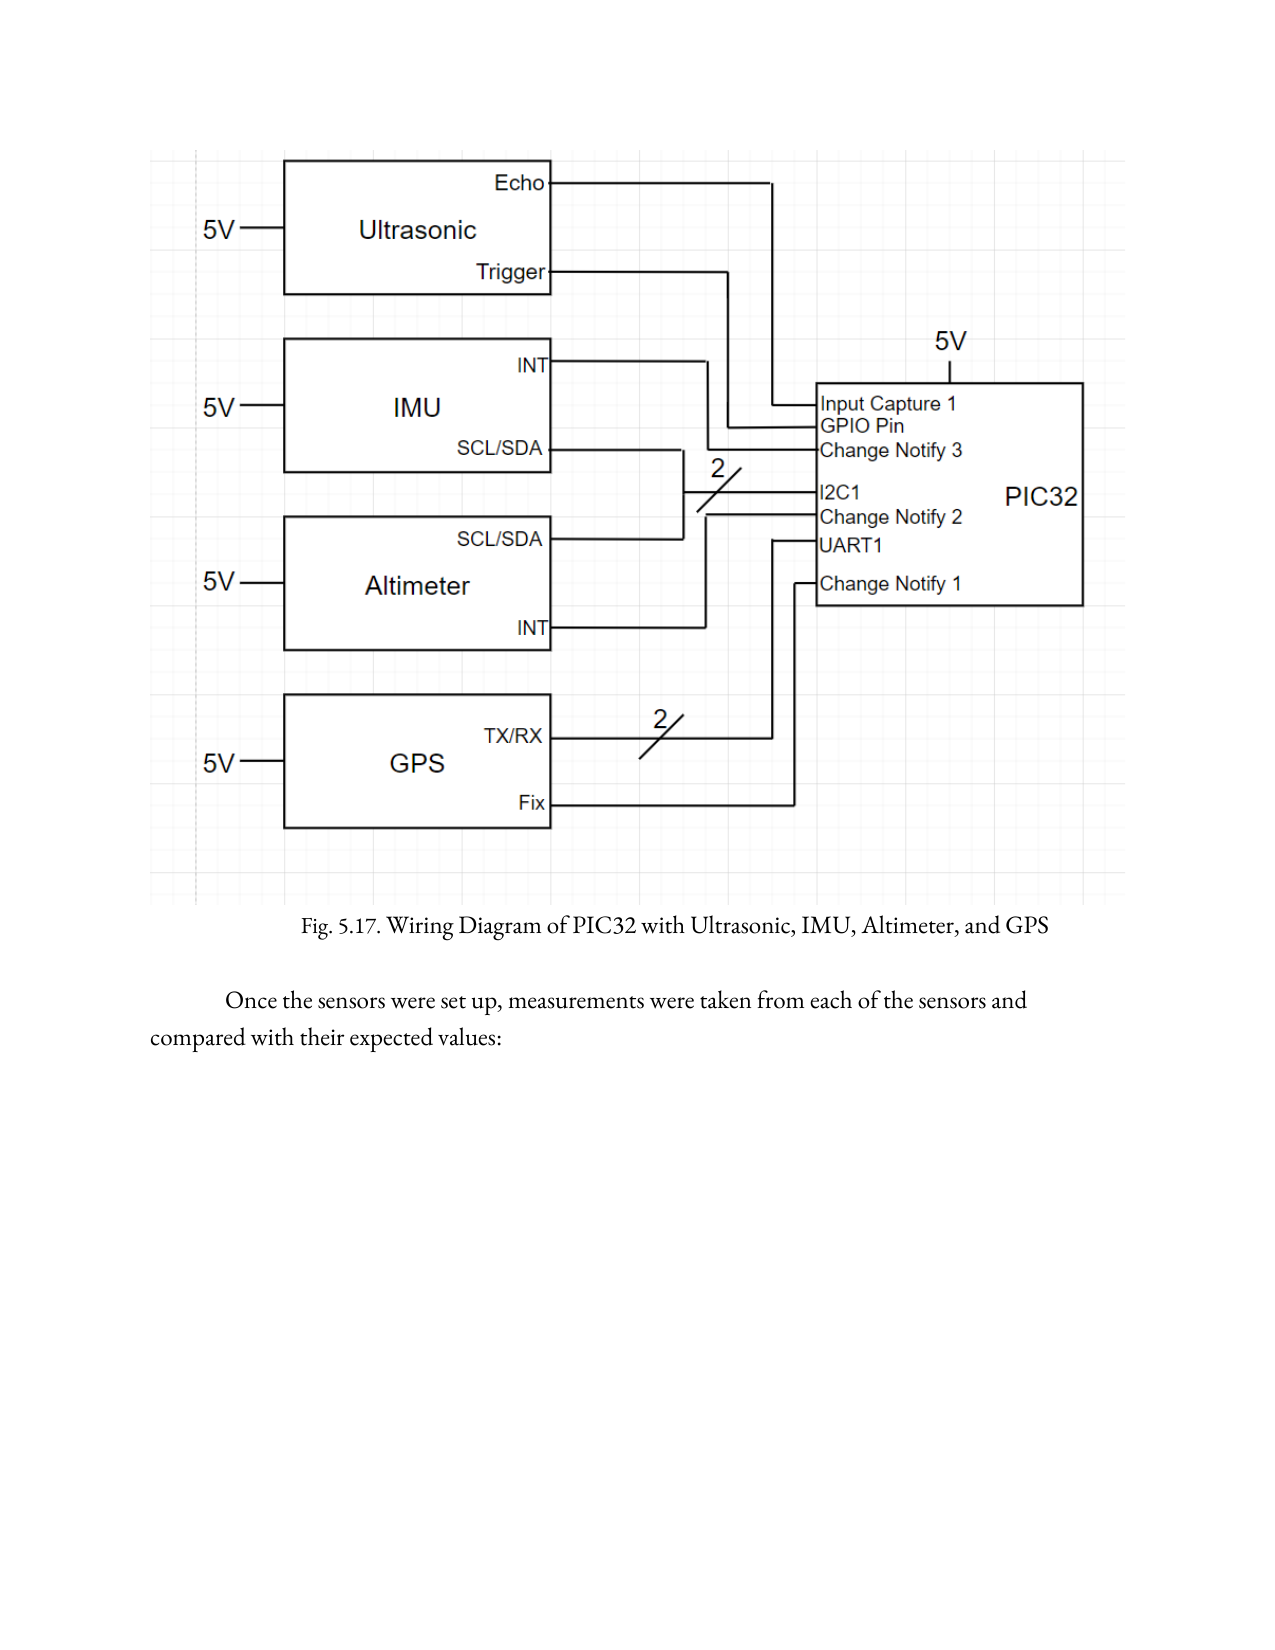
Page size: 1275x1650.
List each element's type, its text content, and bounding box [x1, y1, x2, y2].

picture [150, 150, 1125, 905]
text Fig. 5.17. Wiring Diagram of PIC32 with Ultrasonic, IMU, Altimeter, and GPS [225, 908, 1125, 941]
text Once the sensors were set up, measurements were taken from each of the sensors and compared with their expected values: [150, 983, 1125, 1053]
